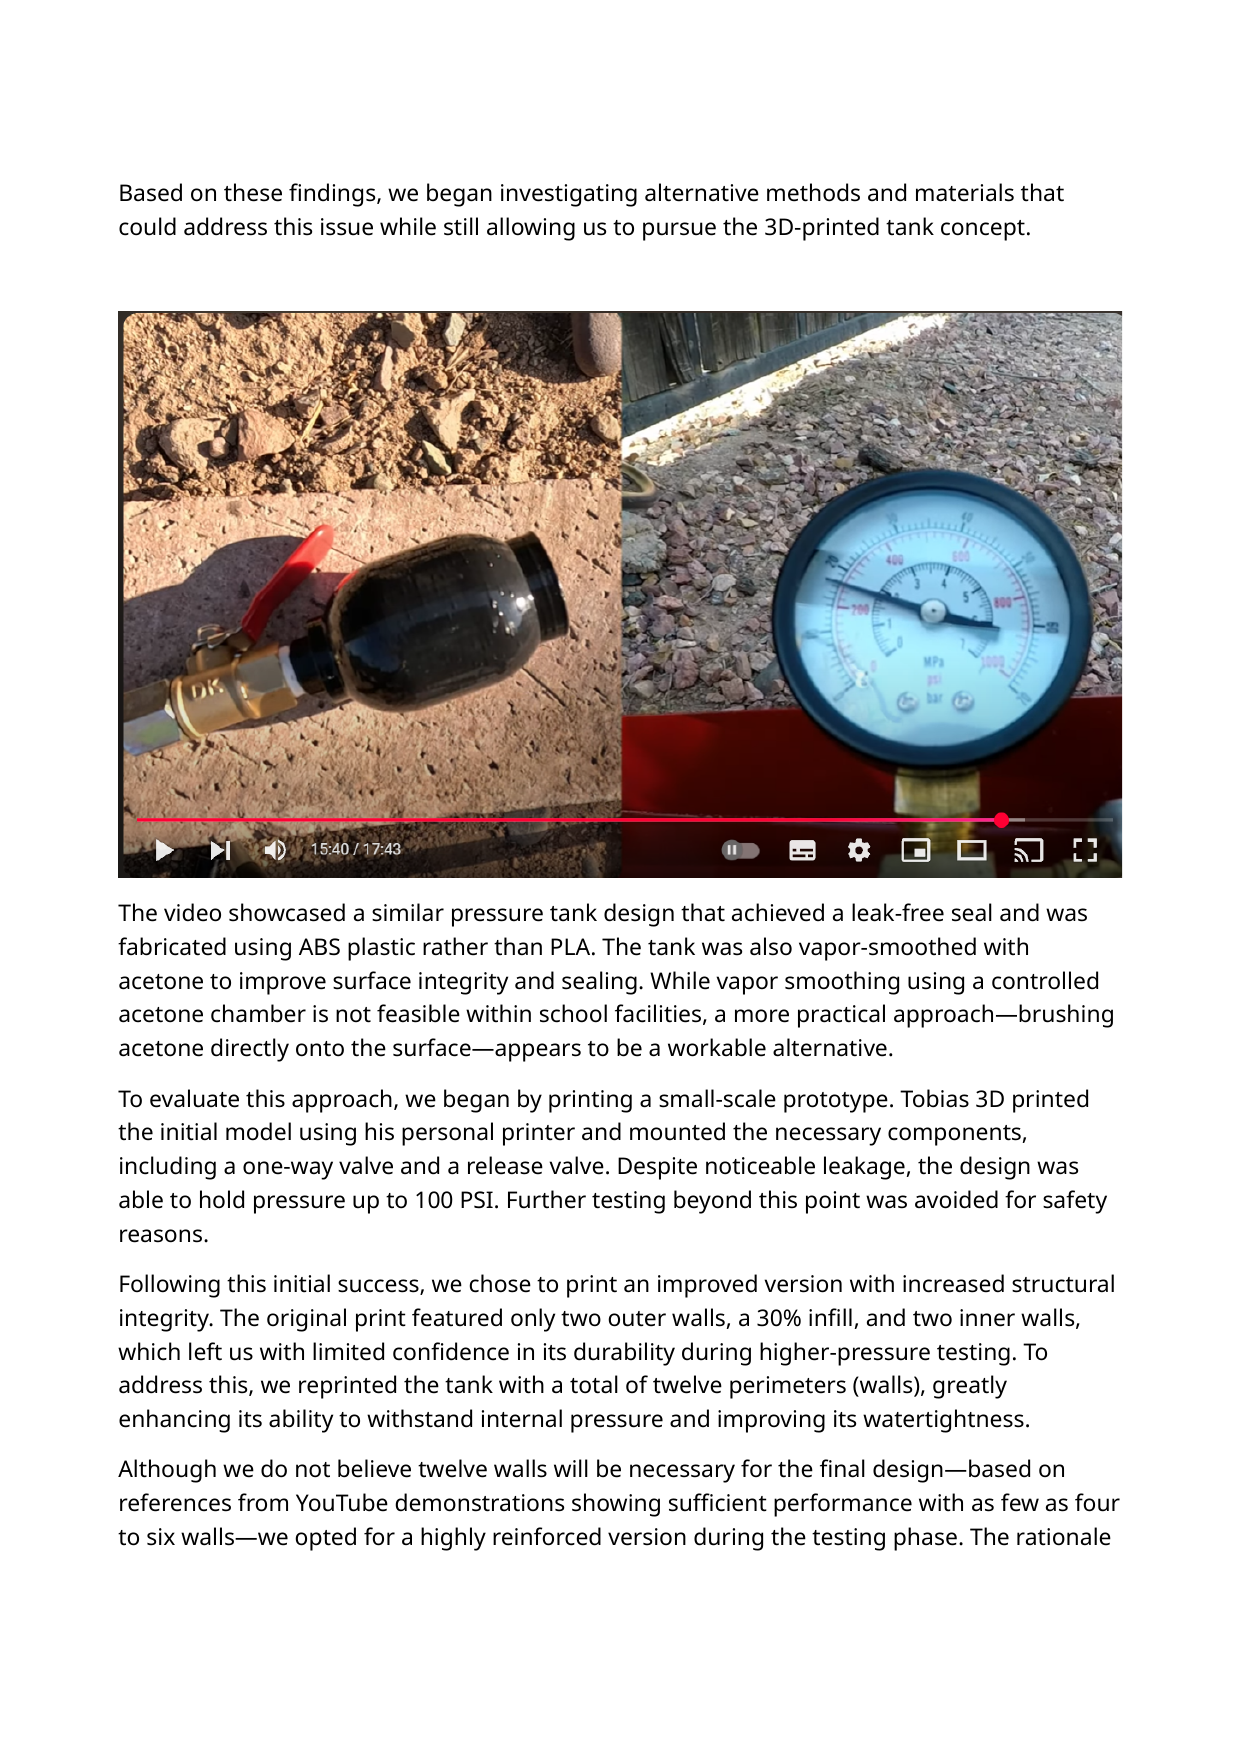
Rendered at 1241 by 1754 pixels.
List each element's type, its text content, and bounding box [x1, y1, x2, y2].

text Based on these findings, we began investigating alternative methods and materials that could address this issue while still allowing us to pursue the 3D-printed tank concept. [118, 177, 1122, 242]
text The video showcased a similar pressure tank design that achieved a leak-free seal and was fabricated using ABS plastic rather than PLA. The tank was also vapor-smoothed with acetone to improve surface integrity and sealing. While vapor smoothing using a controlled acetone chamber is not feasible within school facilities, a more practical approach—brushing acetone directly onto the surface—appears to be a workable alternative. [118, 897, 1122, 1063]
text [118, 1453, 1122, 1552]
text To evaluate this approach, we began by printing a small-scale prototype. Tobias 3D printed the initial model using his personal printer and mounted the necessary components, including a one-way valve and a release valve. Despite noticeable leakage, the design was able to hold pressure up to 100 PSI. Further testing beyond this point was avoided for safety reasons. [118, 1082, 1122, 1249]
picture [118, 311, 1123, 878]
text Following this initial success, we chose to print an improved version with increased structural integrity. The original print featured only two outer walls, a 30% infill, and two inner walls, which left us with limited confidence in its durability during higher-pressure testing. To address this, we reprinted the tank with a total of twelve perimeters (walls), greatly enhancing its ability to withstand internal pressure and improving its watertightness. [118, 1268, 1122, 1434]
